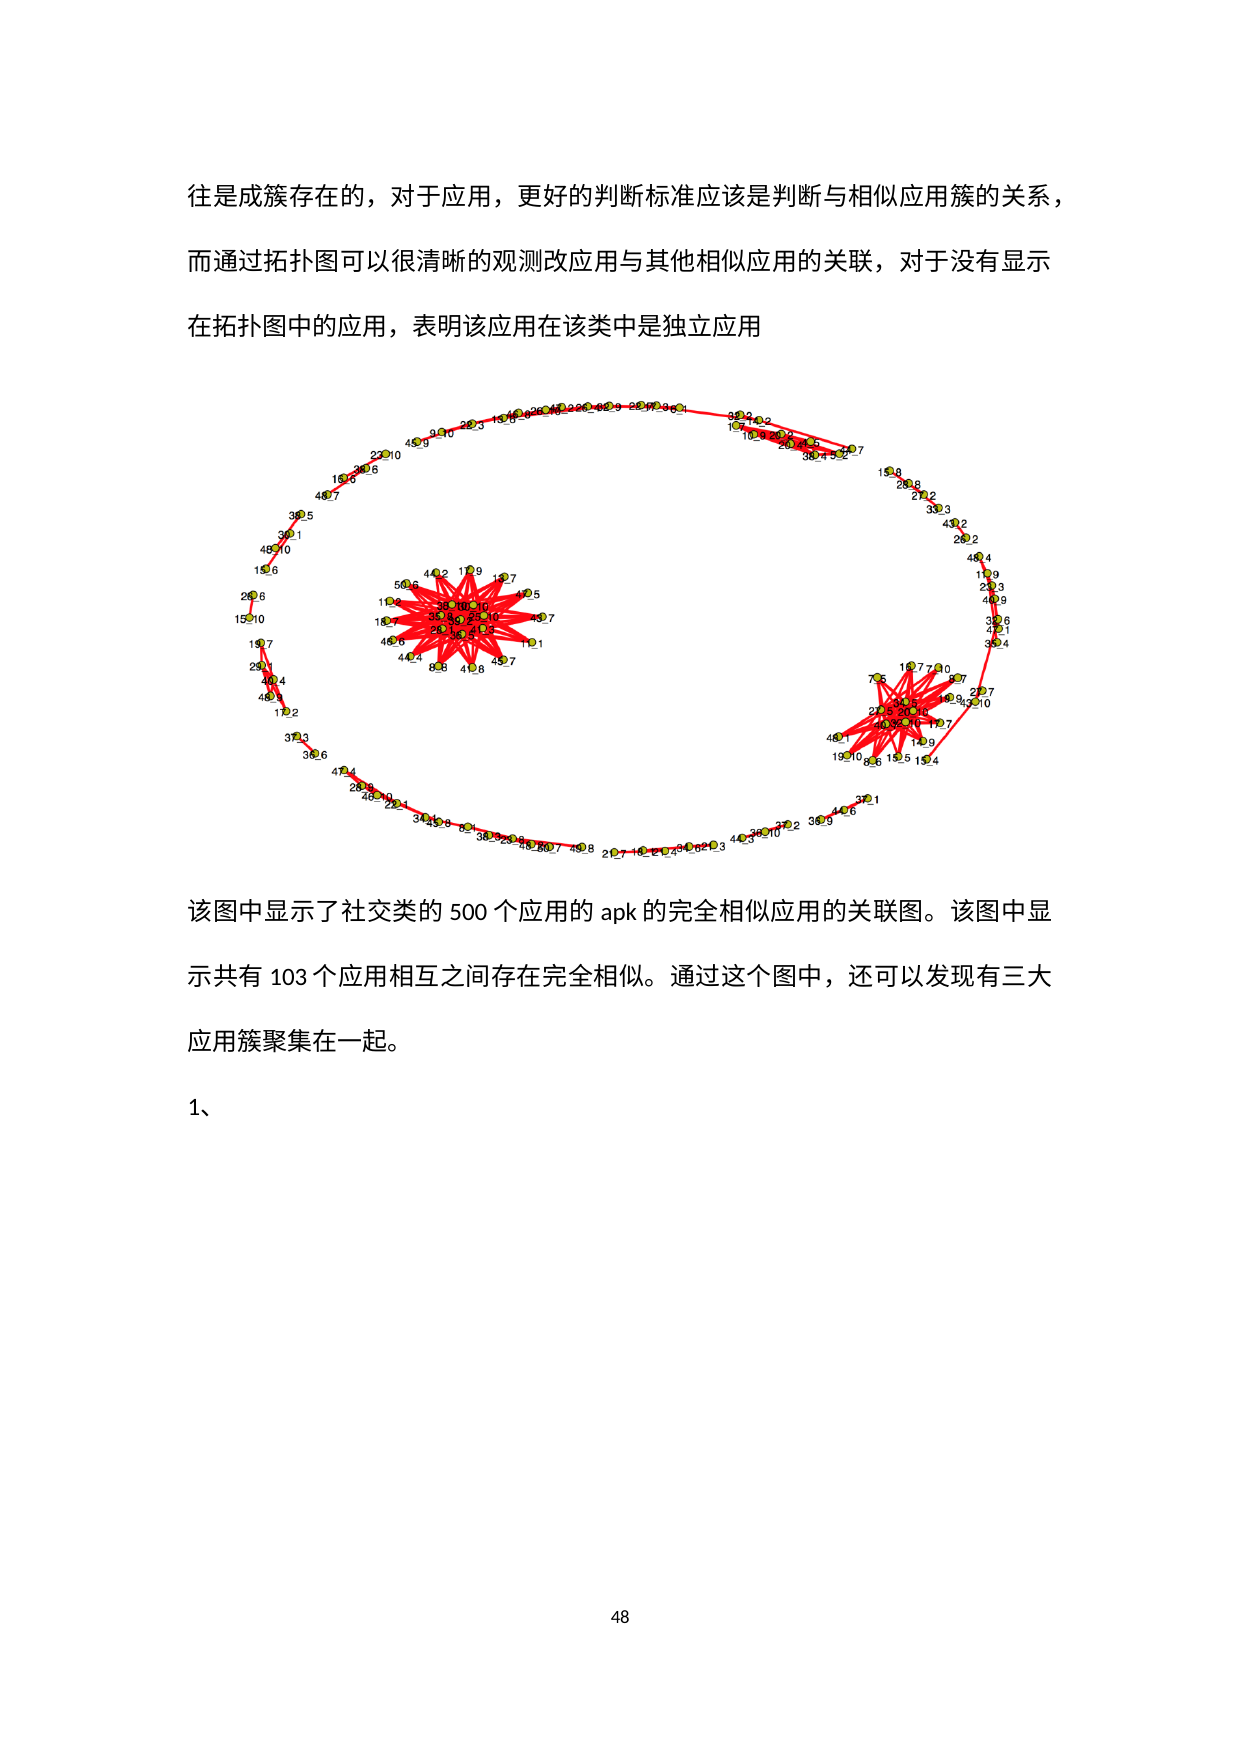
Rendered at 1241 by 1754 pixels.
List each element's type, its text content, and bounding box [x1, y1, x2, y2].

text 1、 [187, 1072, 1053, 1137]
picture [187, 357, 1053, 875]
text 该图中显示了社交类的500个应用的apk的完全相似应用的关联图。该图中显示共有103个应用相互之间存在完全相似。通过这个图中，还可以发现有三大应用簇聚集在一起。 [187, 877, 1053, 1072]
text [187, 162, 1053, 357]
